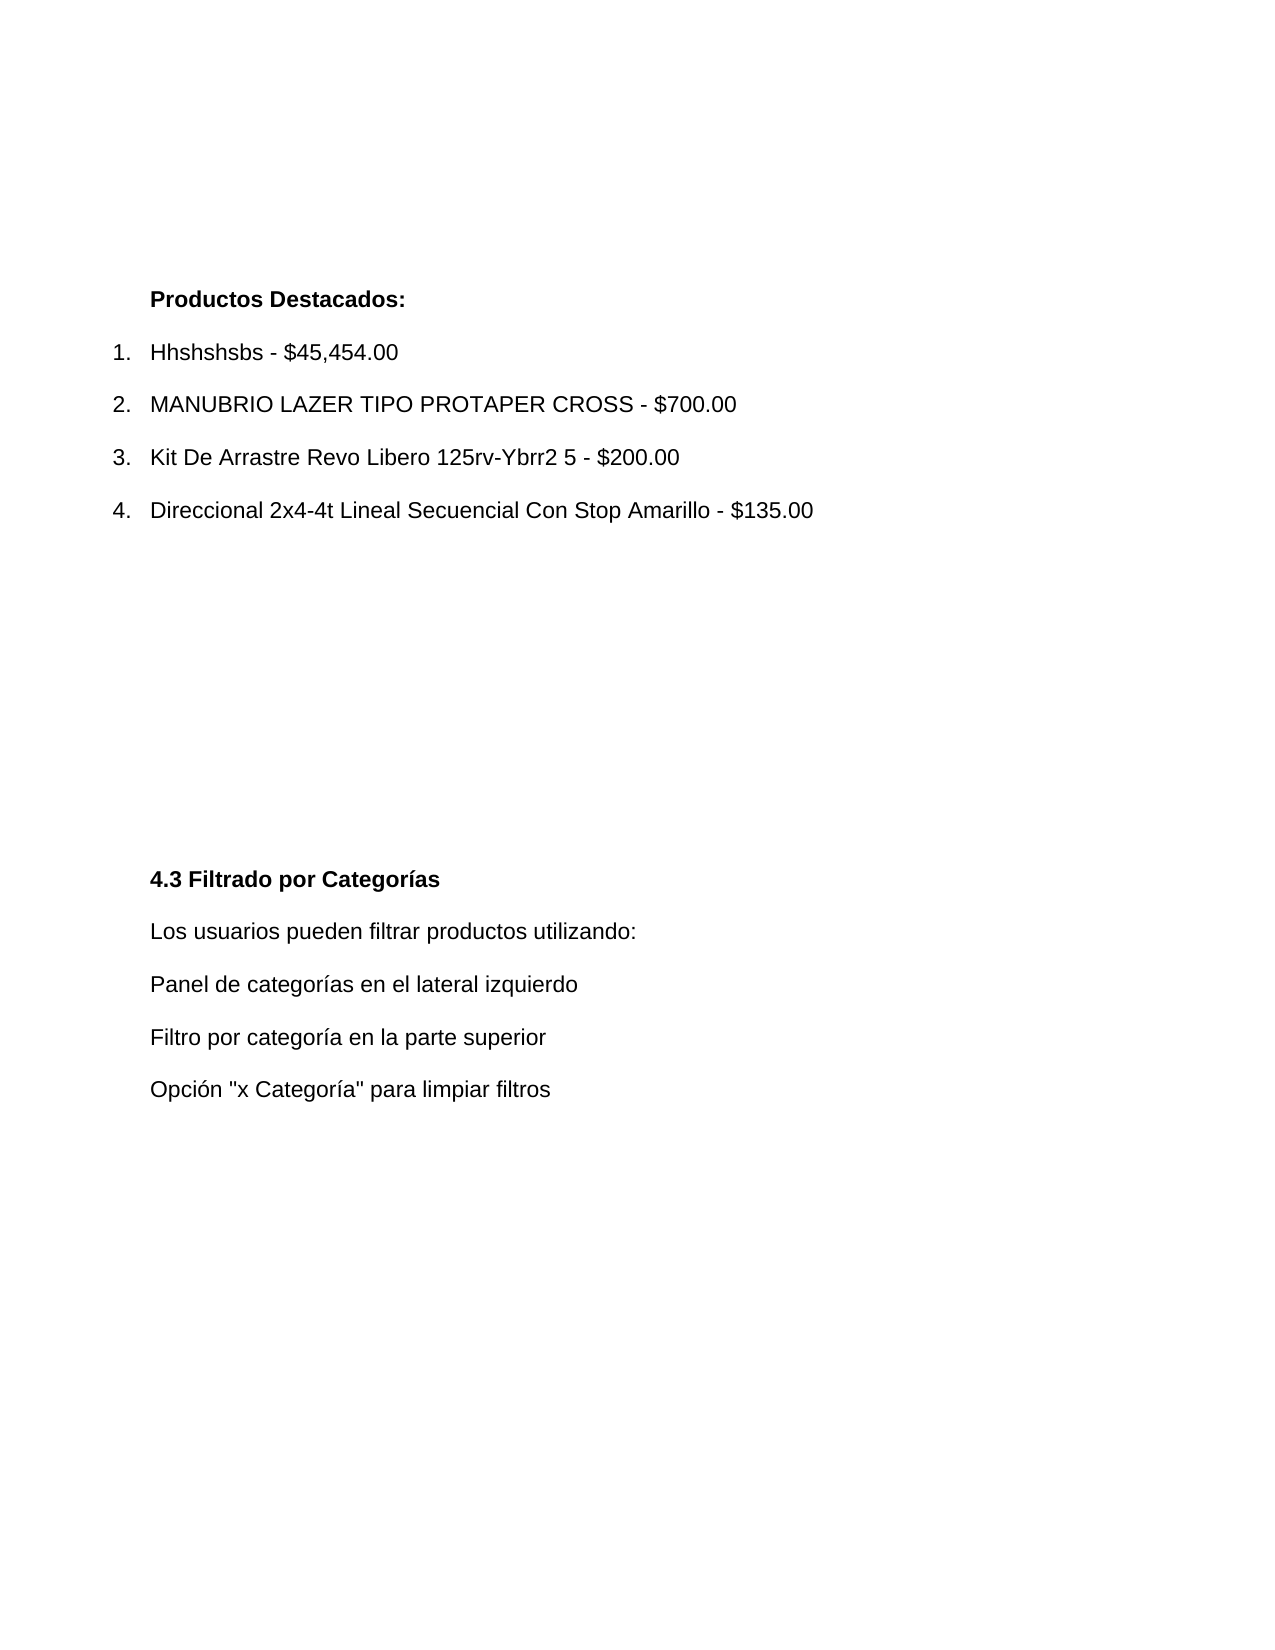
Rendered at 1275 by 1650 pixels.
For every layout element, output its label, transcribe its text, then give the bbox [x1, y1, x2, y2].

text Productos Destacados: [75, 286, 1200, 312]
list Kit De Arrastre Revo Libero 125rv-Ybrr2 5 - $200.00 [112, 444, 1200, 470]
text Panel de categorías en el lateral izquierdo [75, 971, 1200, 997]
list MANUBRIO LAZER TIPO PROTAPER CROSS - $700.00 [112, 391, 1200, 418]
text Filtro por categoría en la parte superior [75, 1024, 1200, 1050]
list Direccional 2x4-4t Lineal Secuencial Con Stop Amarillo - $135.00 [112, 497, 1200, 523]
subtitle 4.3 Filtrado por Categorías [75, 866, 1200, 892]
list Hhshshsbs - $45,454.00 [112, 338, 1200, 365]
text Los usuarios pueden filtrar productos utilizando: [75, 918, 1200, 945]
text Opción "x Categoría" para limpiar filtros [75, 1076, 1200, 1103]
